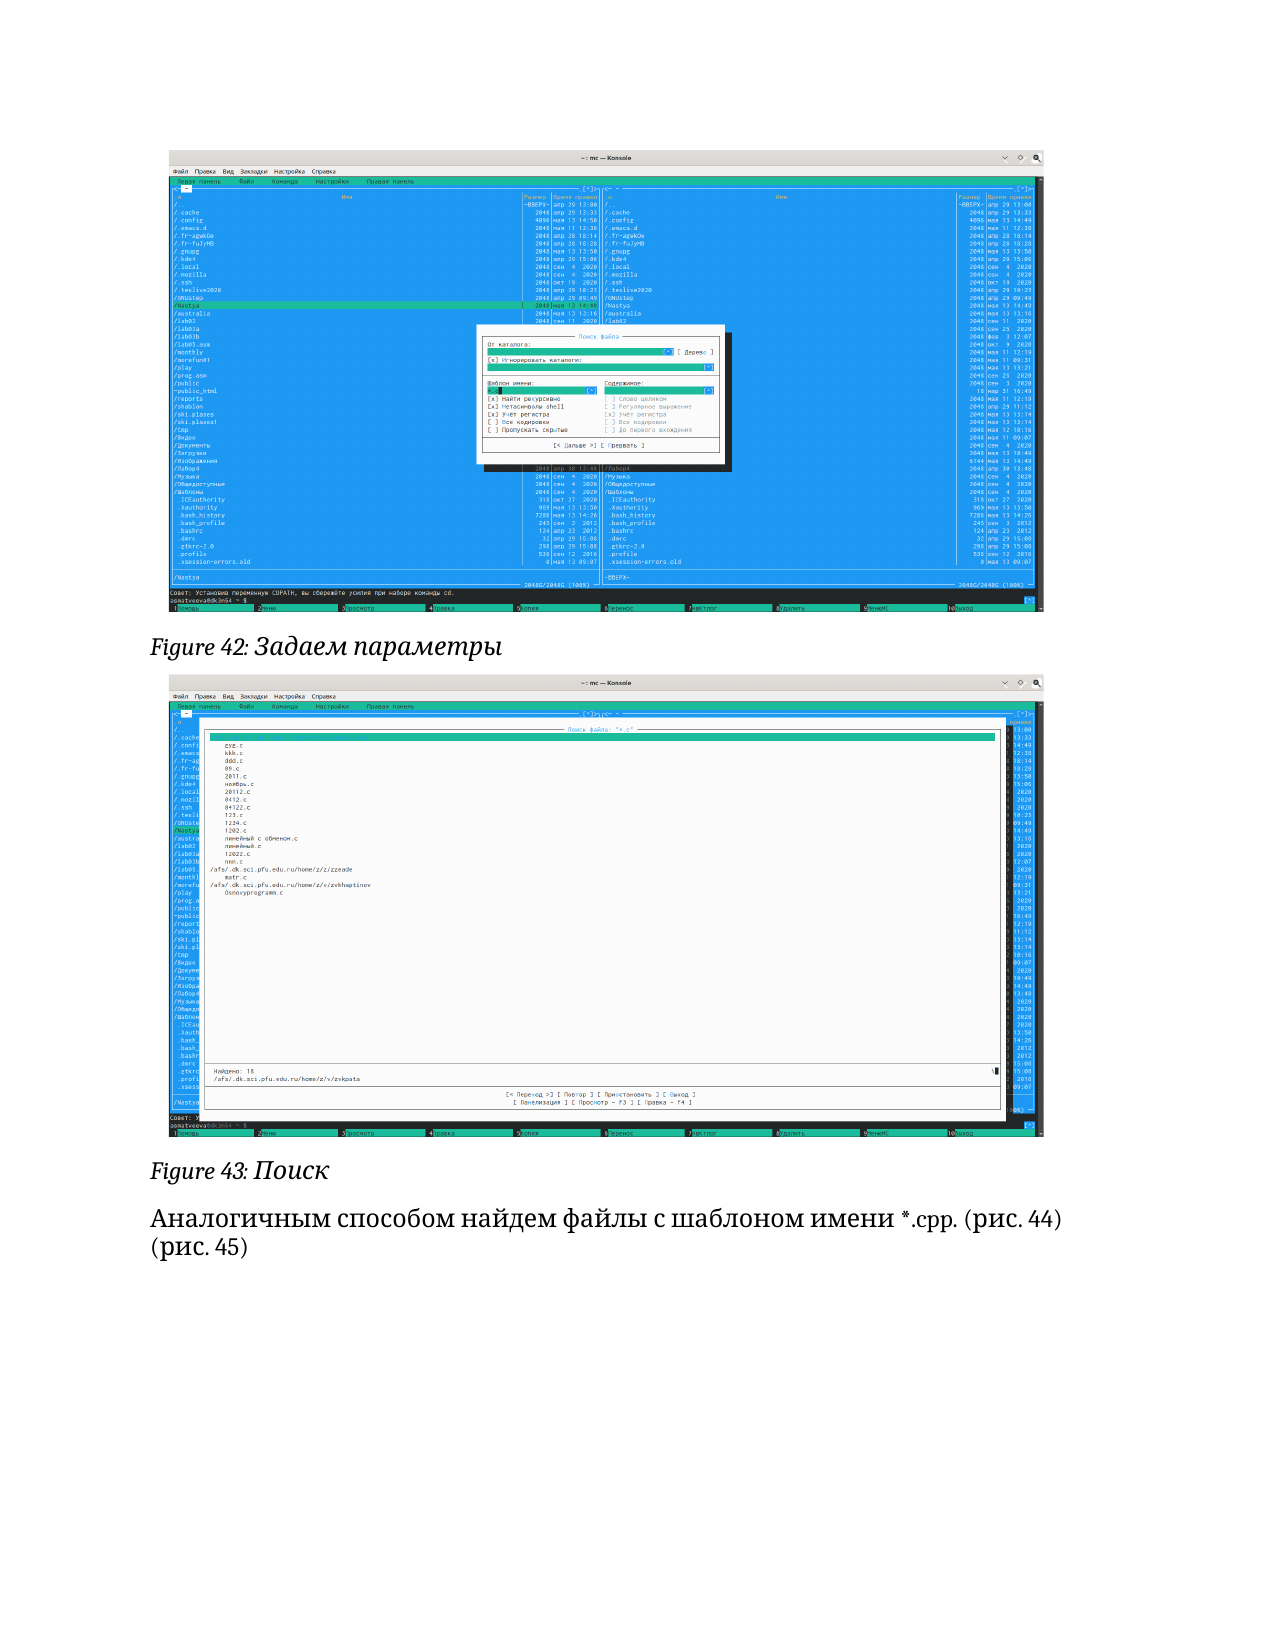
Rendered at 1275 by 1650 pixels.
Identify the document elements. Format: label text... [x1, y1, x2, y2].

text Аналогичным способом найдем файлы с шаблоном имени *.cpp. (рис. 44) (рис. 45) [150, 1204, 1125, 1262]
text Figure 43: Поиск [150, 1157, 1125, 1186]
picture [168, 674, 1044, 1137]
picture [168, 150, 1044, 612]
text Figure 42: Задаем параметры [150, 633, 1125, 662]
